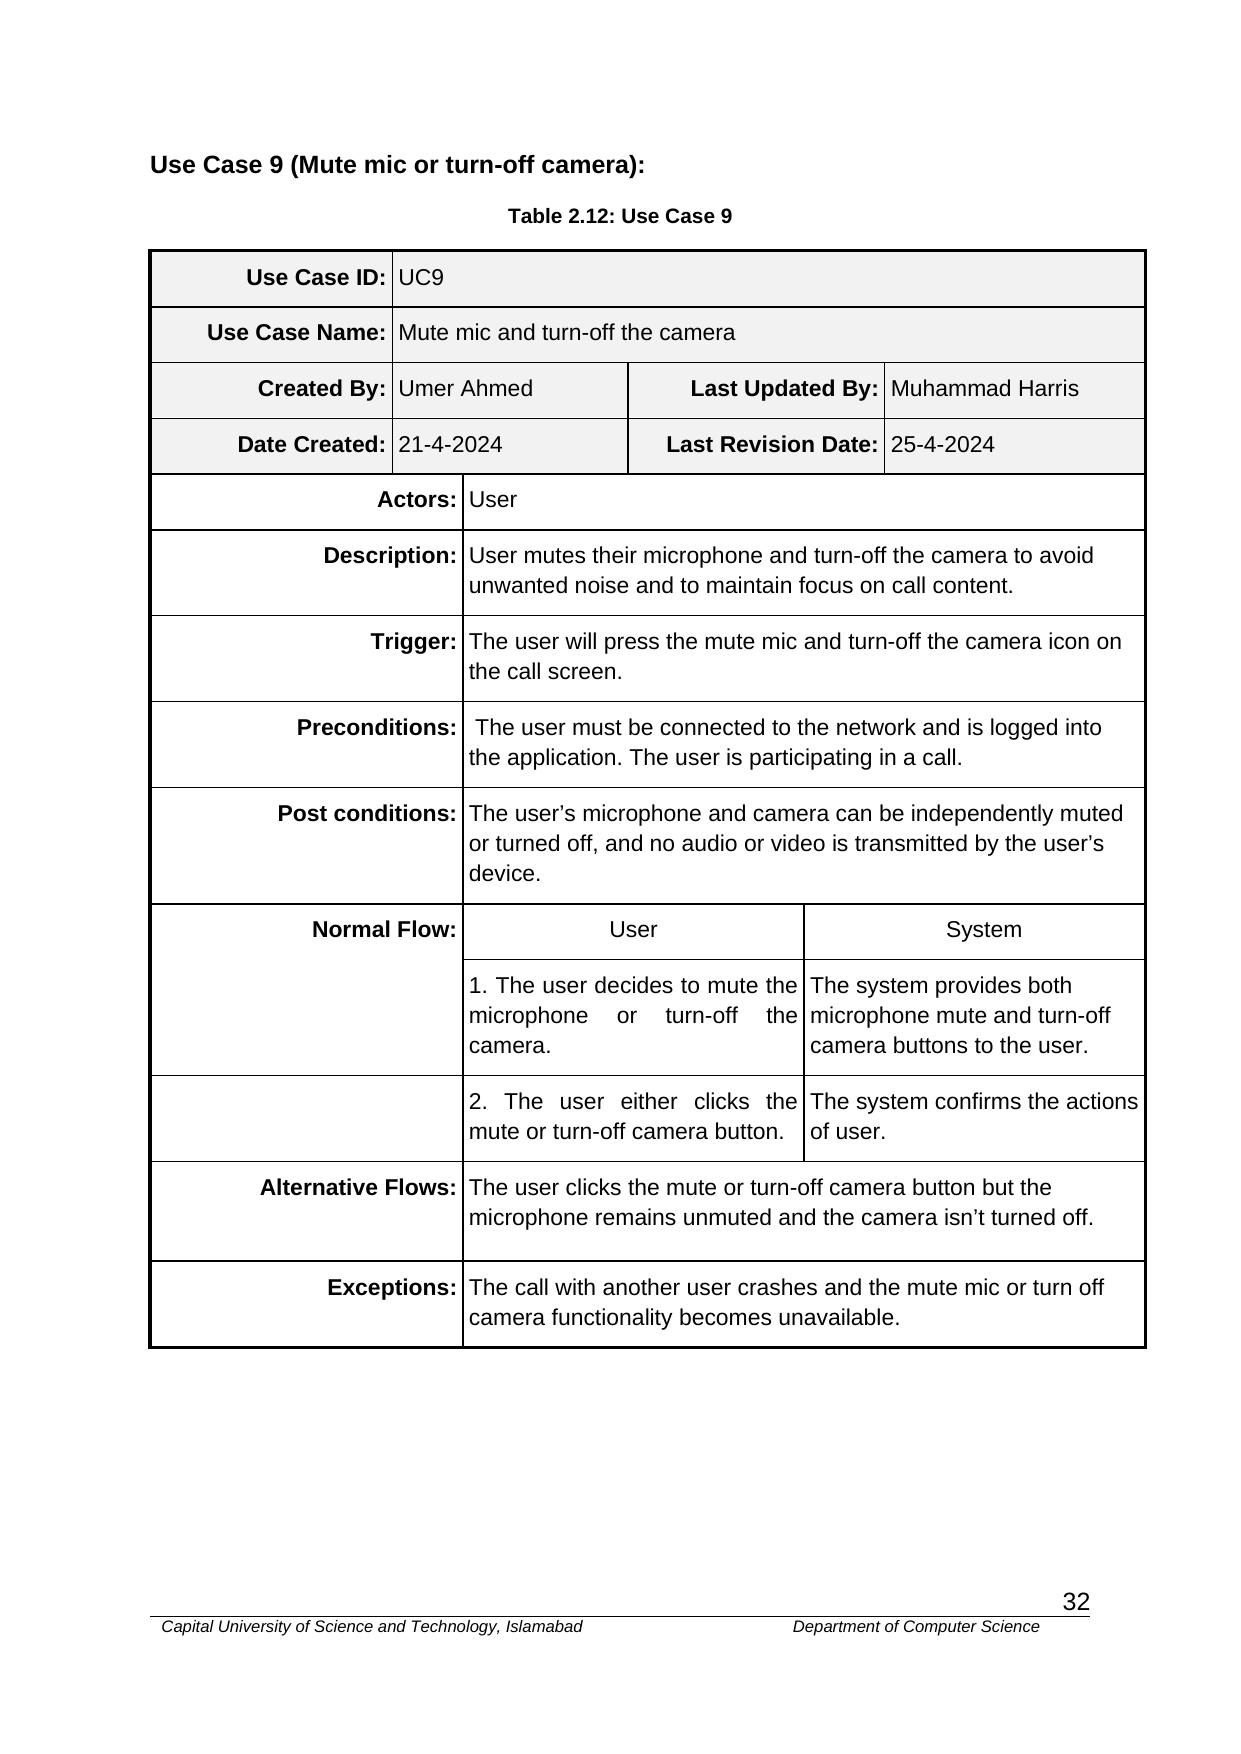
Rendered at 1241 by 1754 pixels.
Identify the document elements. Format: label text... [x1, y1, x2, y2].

table_cell User [464, 905, 803, 958]
table_cell Exceptions: [152, 1262, 462, 1346]
table_cell Date Created: [152, 419, 392, 473]
table_header Use Case ID: [152, 252, 392, 306]
table_cell System [805, 905, 1144, 958]
table_cell [152, 1076, 462, 1161]
table_cell Preconditions: [152, 702, 462, 787]
table_cell Use Case Name: [152, 308, 392, 362]
table_cell Last Revision Date: [629, 419, 884, 473]
table_cell The call with another user crashes and the mute mic or turn off camera functionality becomes unavailable. [464, 1262, 1144, 1346]
table_cell Created By: [152, 363, 392, 417]
table_cell The user must be connected to the network and is logged into the application. The user is participating in a call. [464, 702, 1144, 787]
table_cell The user clicks the mute or turn-off camera button but the microphone remains unmuted and the camera isn’t turned off. [464, 1162, 1144, 1260]
table_cell The user’s microphone and camera can be independently muted or turned off, and no audio or video is transmitted by the user’s device. [464, 788, 1144, 903]
table_cell Actors: [152, 475, 462, 529]
text Table 2.12: Use Case 9 [150, 204, 1090, 228]
table_header UC9 [393, 252, 1144, 306]
table_cell User [464, 475, 1144, 529]
table_cell 21-4-2024 [393, 419, 627, 473]
table_cell Trigger: [152, 616, 462, 701]
table_cell The system provides both microphone mute and turn-off camera buttons to the user. [805, 960, 1144, 1075]
text Use Case 9 (Mute mic or turn-off camera): [150, 150, 1090, 179]
table_cell 2. The user either clicks the mute or turn-off camera button. [464, 1076, 803, 1161]
table_cell Umer Ahmed [393, 363, 627, 417]
table_cell Last Updated By: [629, 363, 884, 417]
table_cell 25-4-2024 [885, 419, 1144, 473]
table_cell The system confirms the actions of user. [805, 1076, 1144, 1161]
table_cell User mutes their microphone and turn-off the camera to avoid unwanted noise and to maintain focus on call content. [464, 531, 1144, 615]
table_cell The user will press the mute mic and turn-off the camera icon on the call screen. [464, 616, 1144, 701]
table_cell Alternative Flows: [152, 1162, 462, 1260]
table_cell Muhammad Harris [885, 363, 1144, 417]
table_cell Normal Flow: [152, 905, 462, 1075]
table_cell Post conditions: [152, 788, 462, 903]
table_cell 1. The user decides to mute the microphone or turn-off the camera. [464, 960, 803, 1075]
table_cell Description: [152, 531, 462, 615]
table_cell Mute mic and turn-off the camera [393, 308, 1144, 362]
